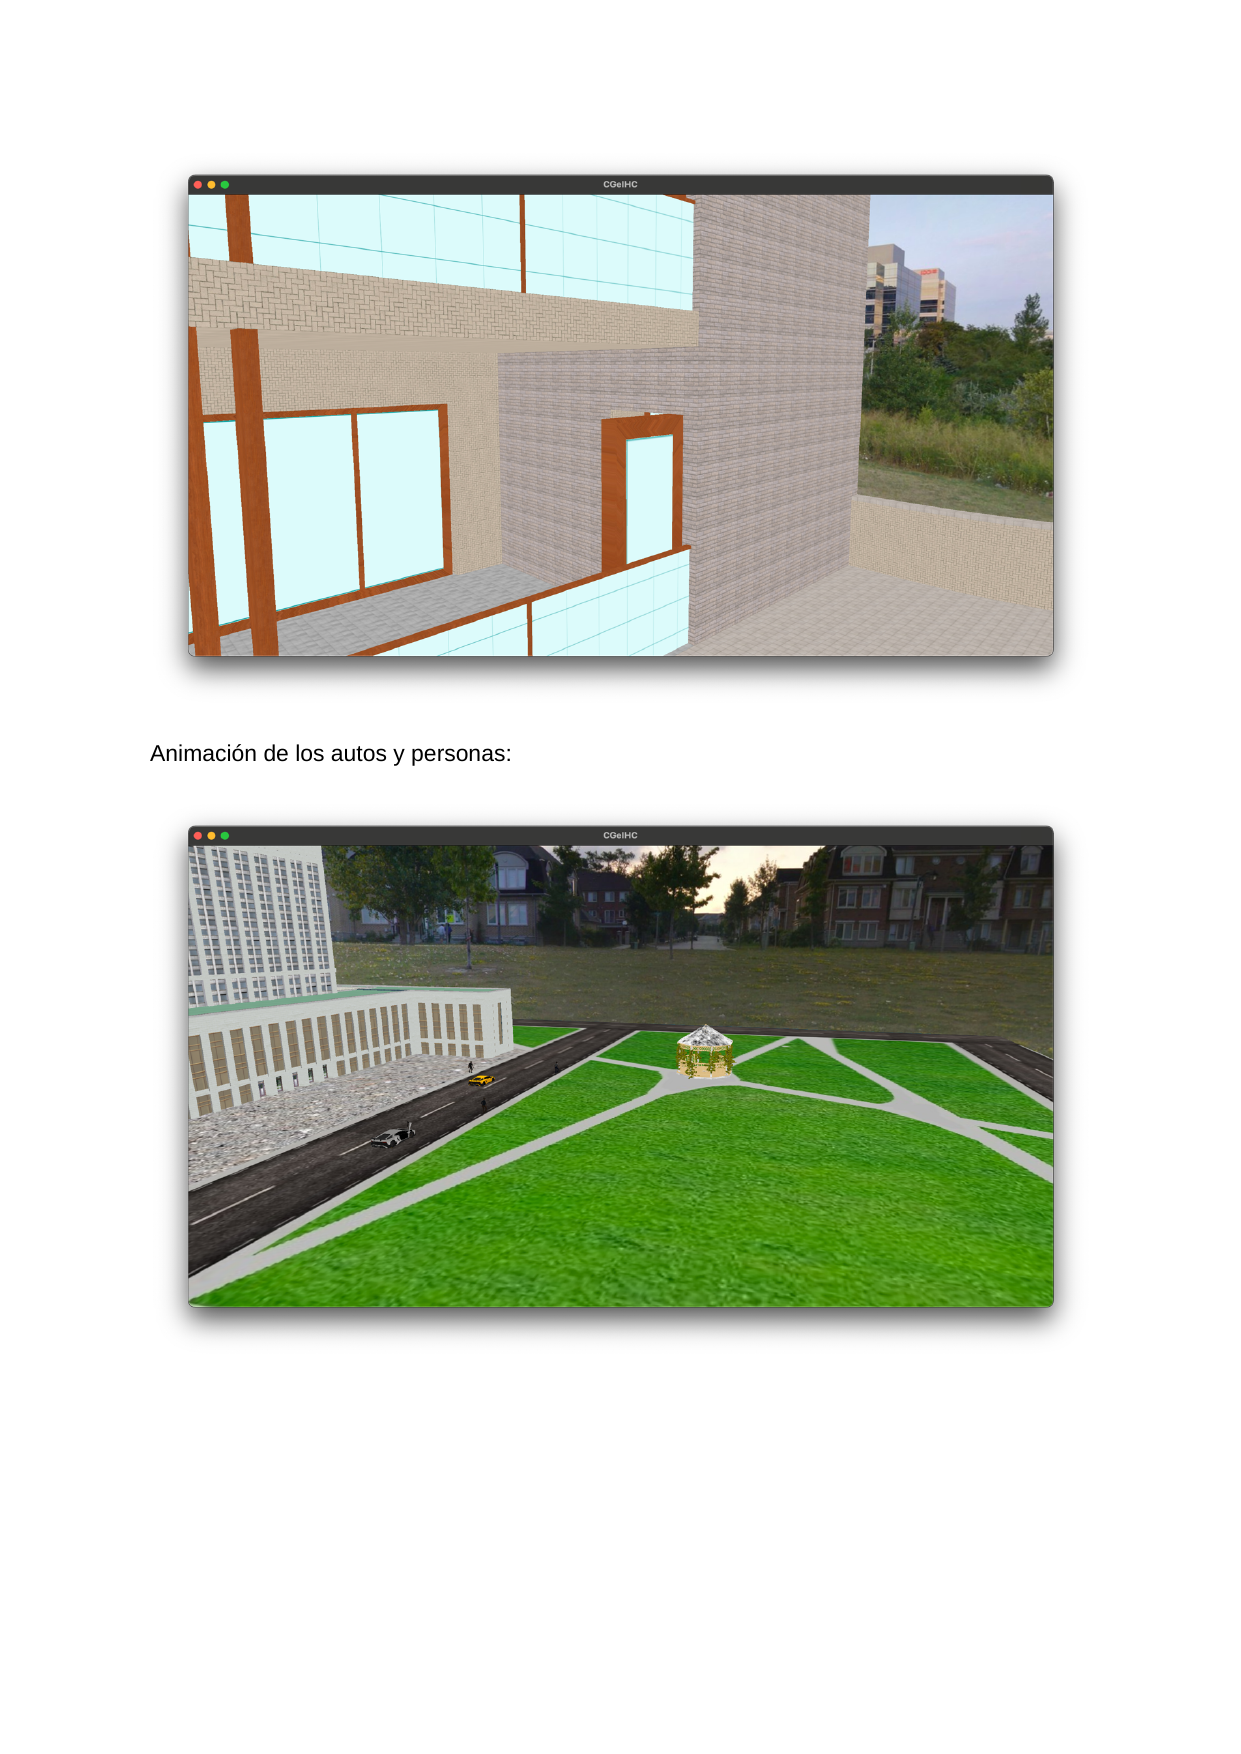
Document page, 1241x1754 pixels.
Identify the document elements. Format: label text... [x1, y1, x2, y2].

picture [150, 150, 1091, 706]
picture [150, 800, 1091, 1357]
text Animación de los autos y personas: [150, 740, 1090, 766]
